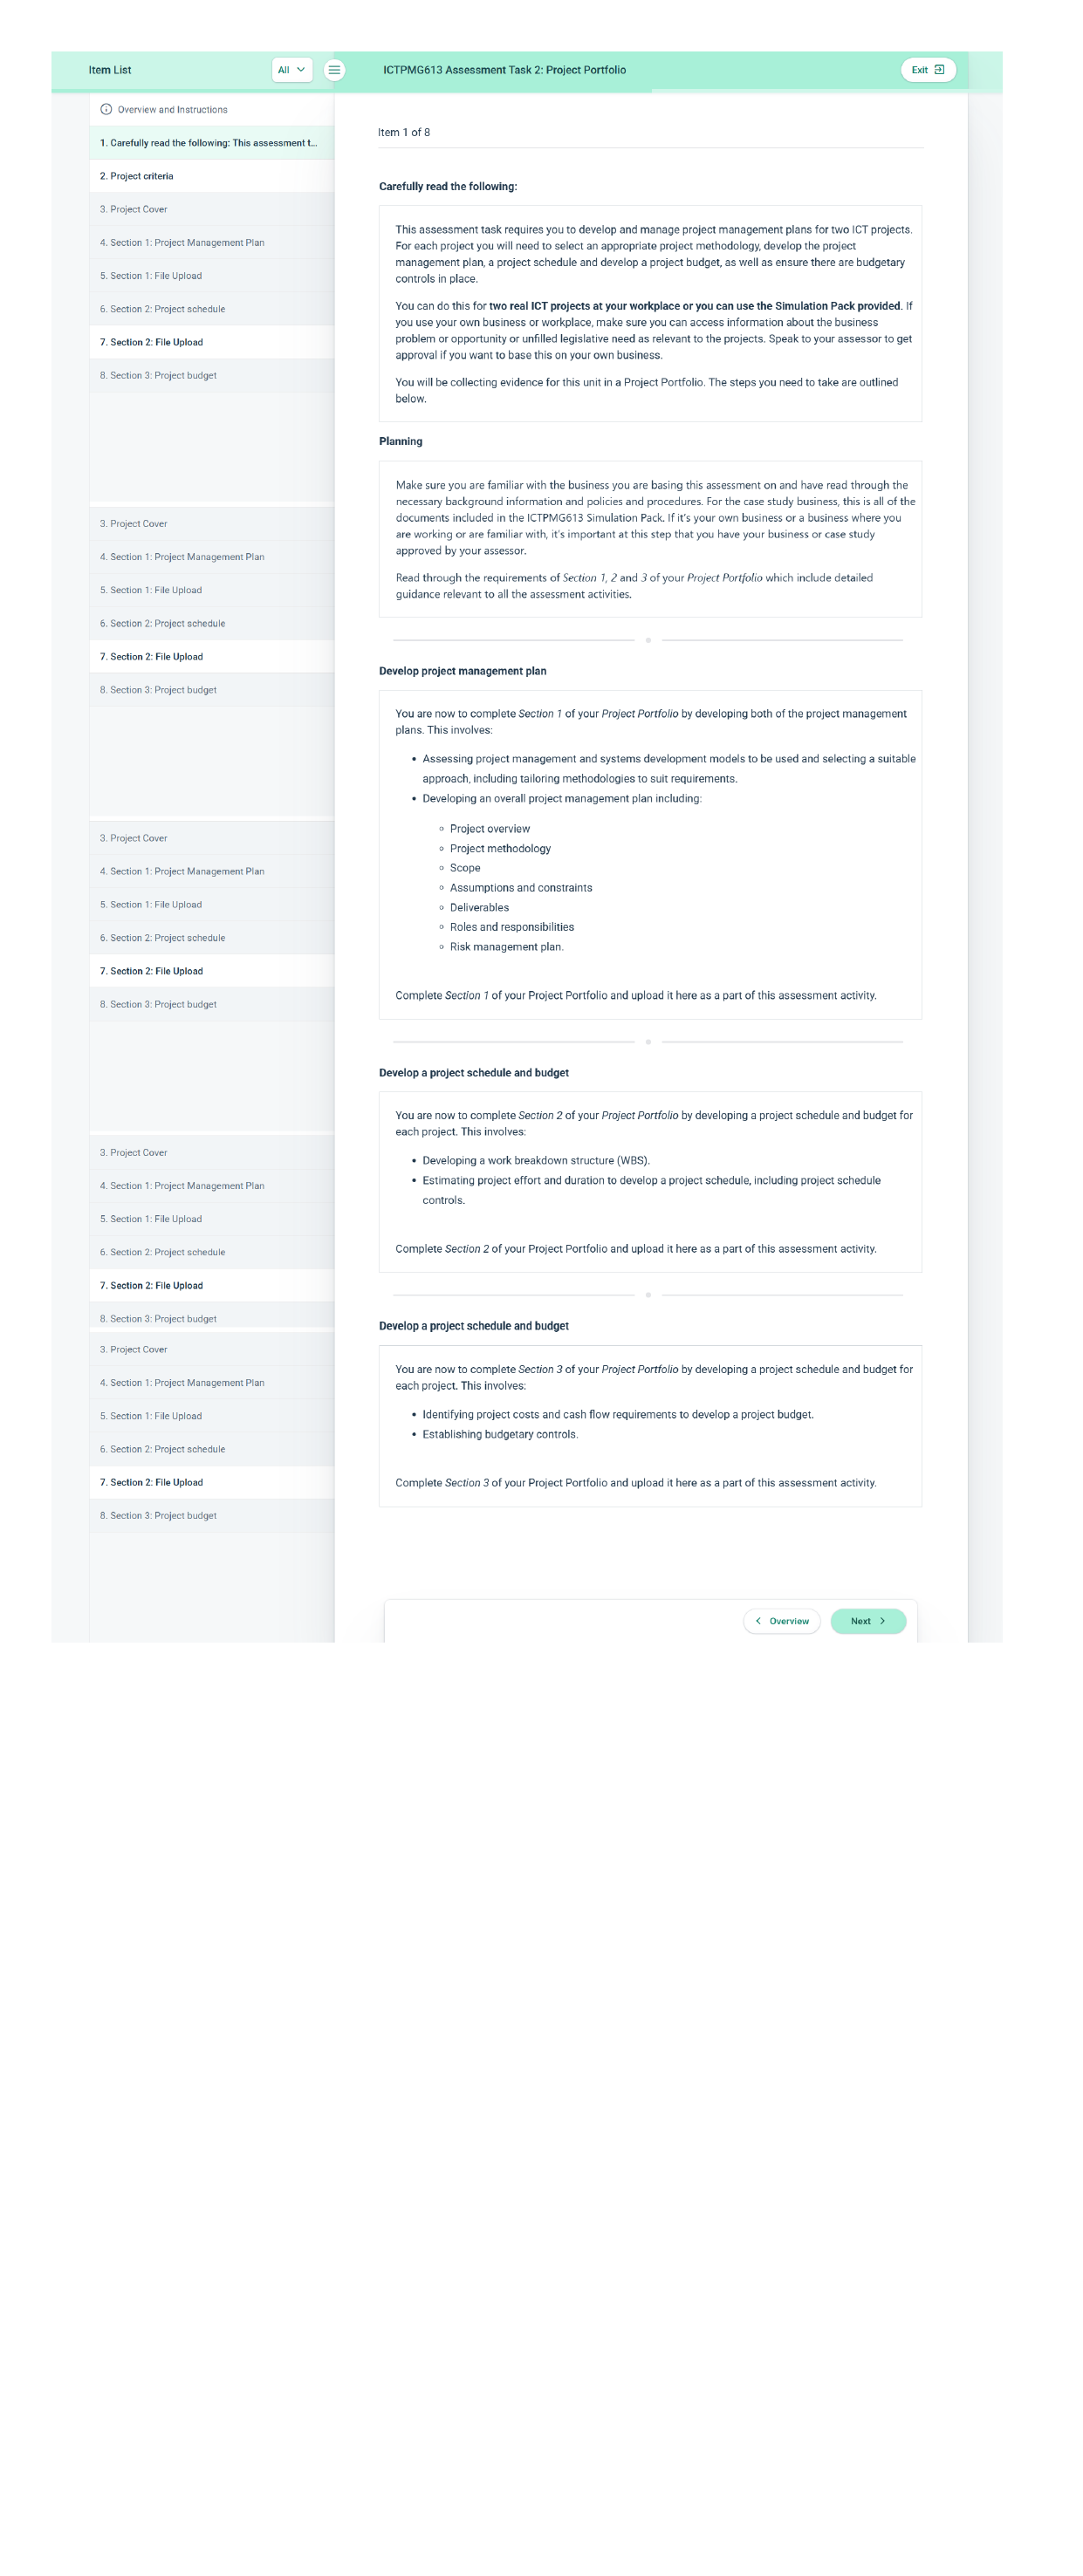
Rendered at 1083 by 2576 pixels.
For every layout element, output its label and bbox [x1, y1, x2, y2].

picture [51, 51, 1004, 1643]
